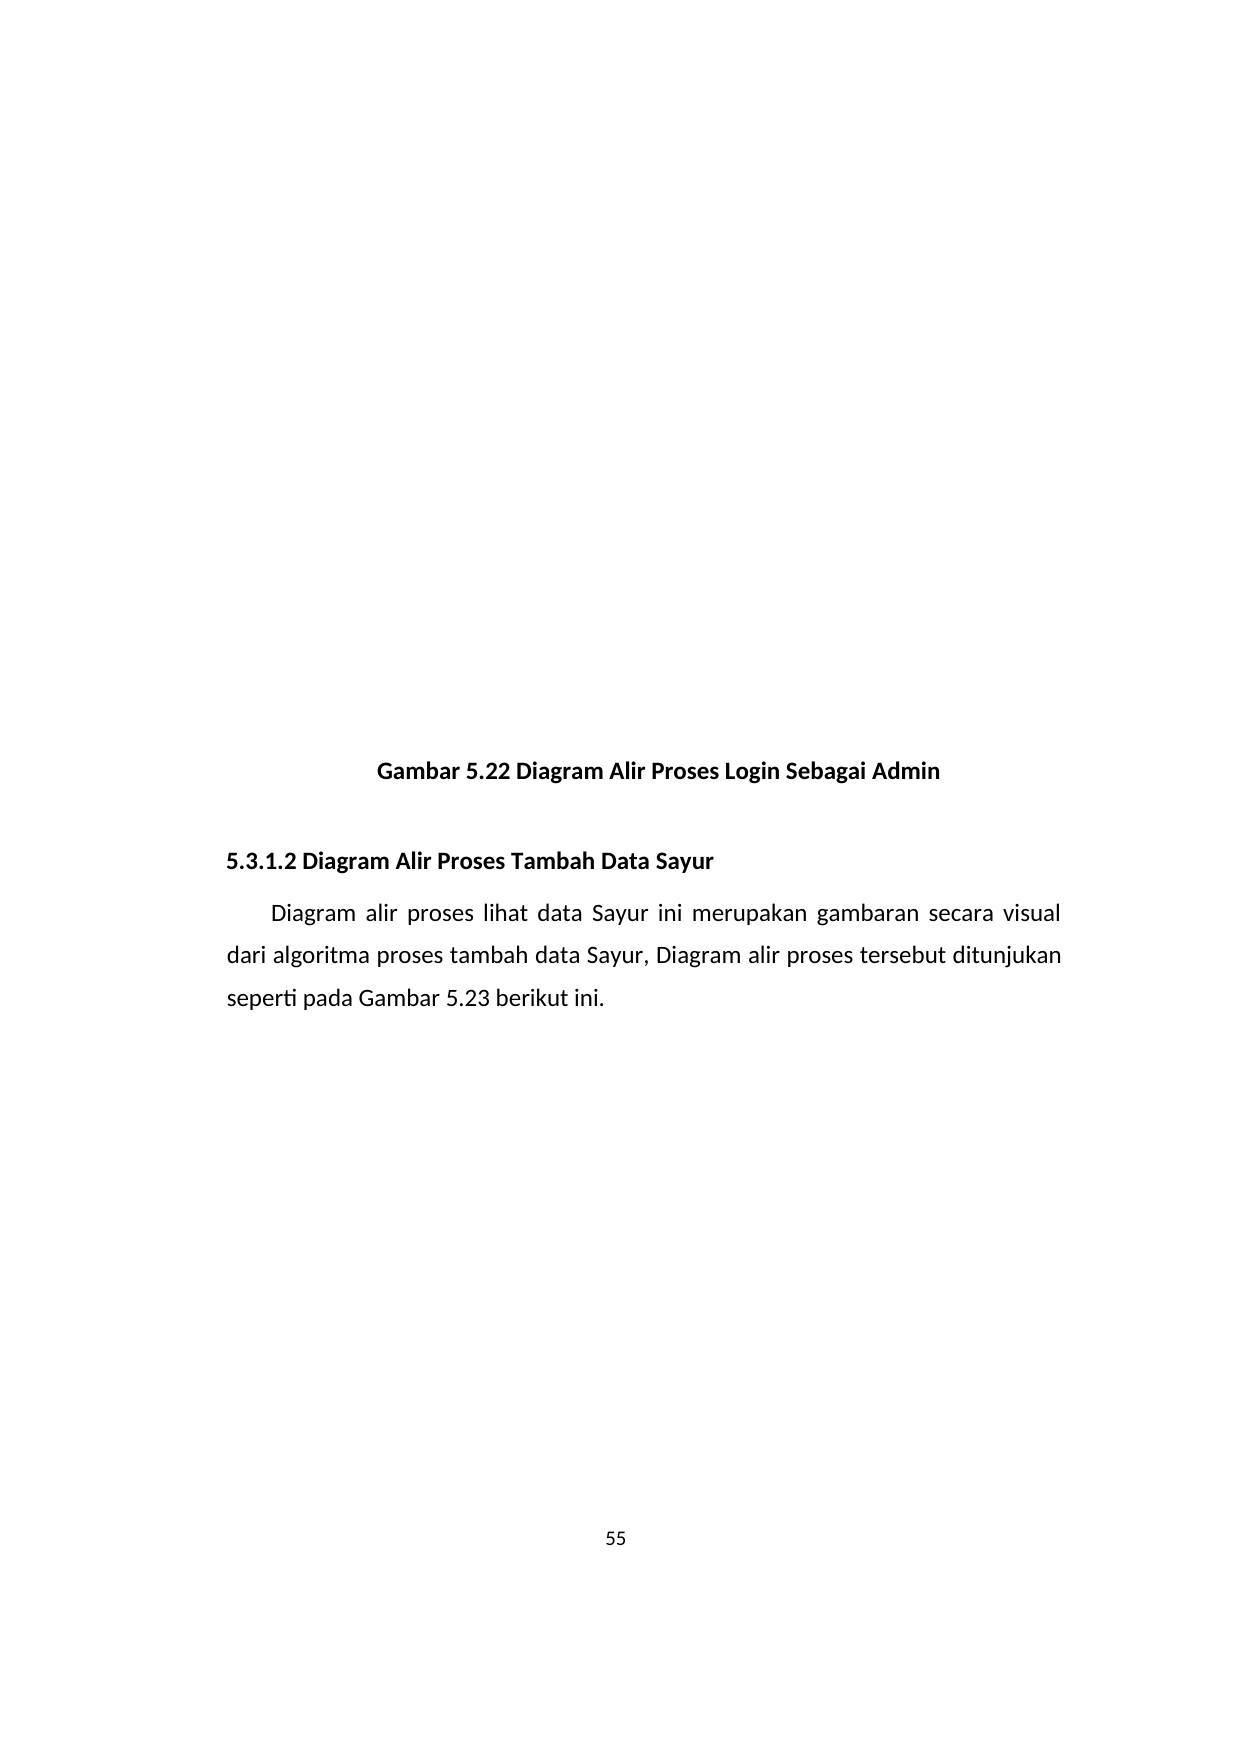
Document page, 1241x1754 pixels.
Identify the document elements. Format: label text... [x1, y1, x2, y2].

text Diagram alir proses lihat data Sayur ini merupakan gambaran secara visual dari algoritma proses tambah data Sayur, Diagram alir proses tersebut ditunjukan seperti pada Gambar 5.23 berikut ini. [227, 897, 1062, 1013]
subtitle Gambar 5.22 Diagram Alir Proses Login Sebagai Admin [226, 756, 1092, 786]
subtitle 5.3.1.2 Diagram Alir Proses Tambah Data Sayur [226, 846, 1092, 876]
